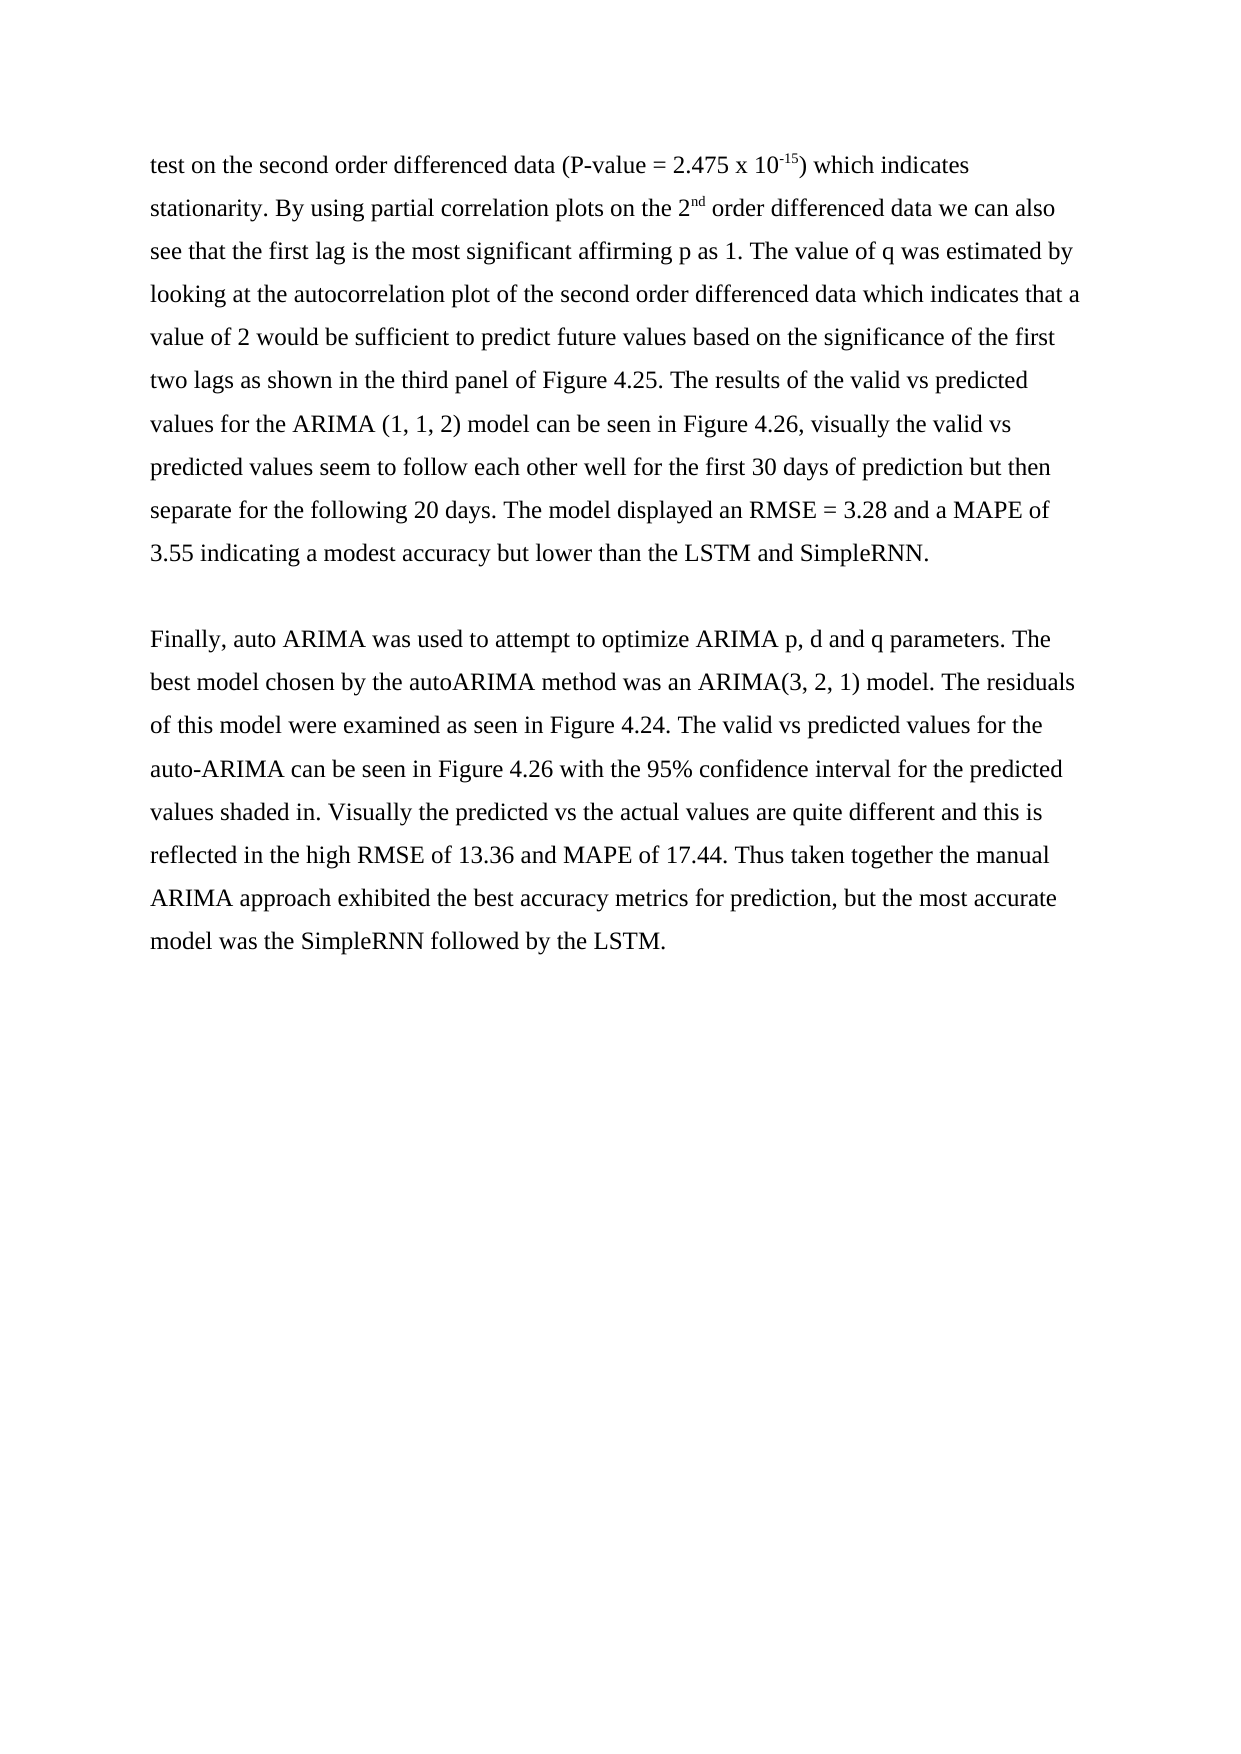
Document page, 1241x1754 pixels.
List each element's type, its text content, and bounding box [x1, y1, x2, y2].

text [150, 150, 1090, 567]
text Finally, auto ARIMA was used to attempt to optimize ARIMA p, d and q parameters. The best model chosen by the autoARIMA method was an ARIMA(3, 2, 1) model. The residuals of this model were examined as seen in Figure 4.24. The valid vs predicted values for the auto-ARIMA can be seen in Figure 4.26 with the 95% confidence interval for the predicted values shaded in. Visually the predicted vs the actual values are quite different and this is reflected in the high RMSE of 13.36 and MAPE of 17.44. Thus taken together the manual ARIMA approach exhibited the best accuracy metrics for prediction, but the most accurate model was the SimpleRNN followed by the LSTM. [150, 624, 1090, 955]
